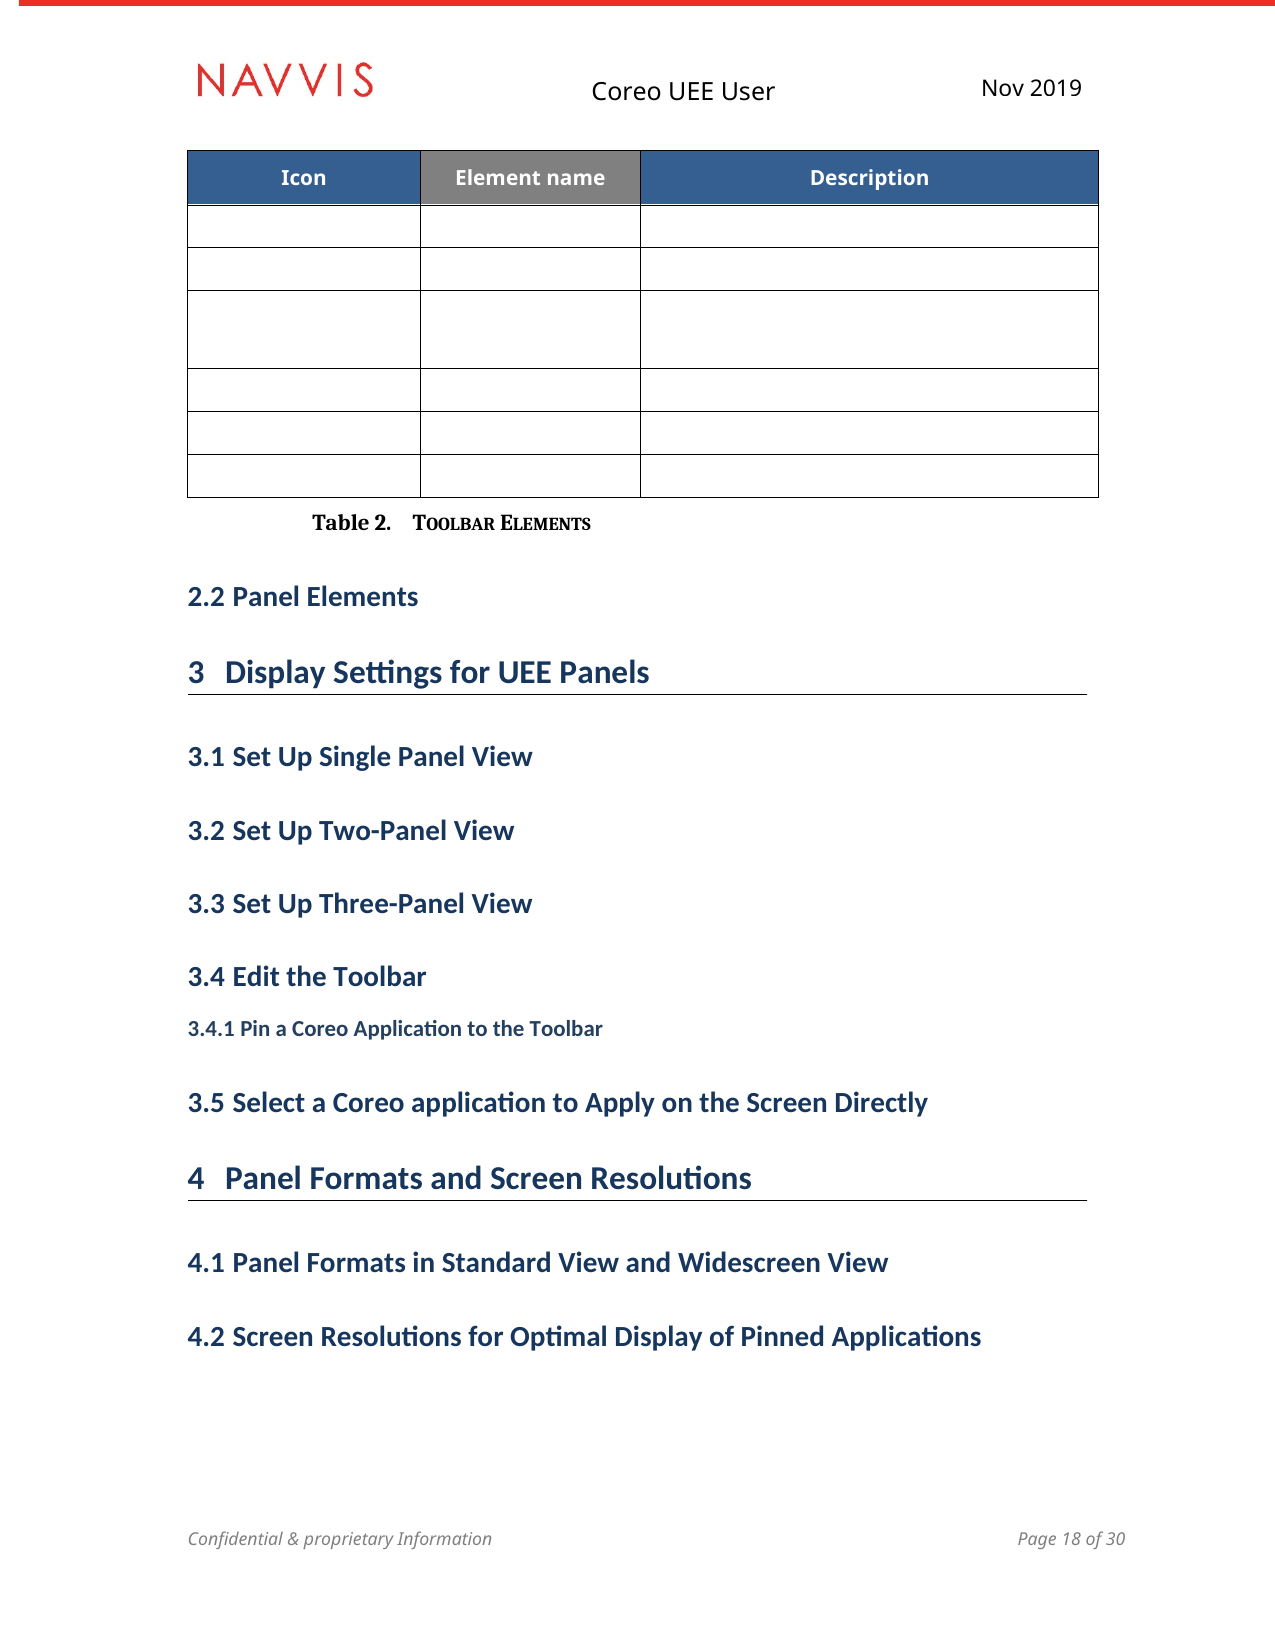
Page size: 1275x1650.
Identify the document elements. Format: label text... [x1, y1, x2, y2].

table_cell [421, 369, 640, 411]
picture [187, 55, 383, 104]
subtitle Screen Resolutions for Optimal Display of Pinned Applications [187, 1318, 1087, 1353]
table_cell [188, 291, 420, 368]
subtitle Panel Elements [187, 578, 1087, 613]
table_header Icon [188, 151, 420, 204]
subtitle Set Up Single Panel View [187, 738, 1087, 774]
subtitle Edit the Toolbar [187, 958, 1087, 993]
table_cell [641, 412, 1098, 454]
table_cell [188, 248, 420, 290]
subtitle Display Settings for UEE Panels [187, 651, 1087, 695]
table_cell [641, 291, 1098, 368]
table_cell [641, 206, 1098, 247]
subtitle Select a Coreo application to Apply on the Screen Directly [187, 1084, 1087, 1119]
table_cell [188, 369, 420, 411]
table_cell [421, 206, 640, 247]
table_cell [421, 412, 640, 454]
text Toolbar Elements [312, 510, 1087, 537]
subtitle Panel Formats and Screen Resolutions [187, 1157, 1087, 1201]
table_cell [641, 248, 1098, 290]
table_cell [421, 291, 640, 368]
subtitle Pin a Coreo Application to the Toolbar [187, 1014, 1087, 1042]
table_cell [421, 455, 640, 497]
subtitle Set Up Three-Panel View [187, 885, 1087, 920]
subtitle Panel Formats in Standard View and Widescreen View [187, 1244, 1087, 1280]
table_cell [188, 206, 420, 247]
table_cell [188, 412, 420, 454]
table_cell [641, 455, 1098, 497]
table_header Element name [421, 151, 640, 204]
table_cell [421, 248, 640, 290]
table_cell [641, 369, 1098, 411]
table_header Description [641, 151, 1098, 204]
subtitle Set Up Two-Panel View [187, 812, 1087, 847]
table_cell [188, 455, 420, 497]
